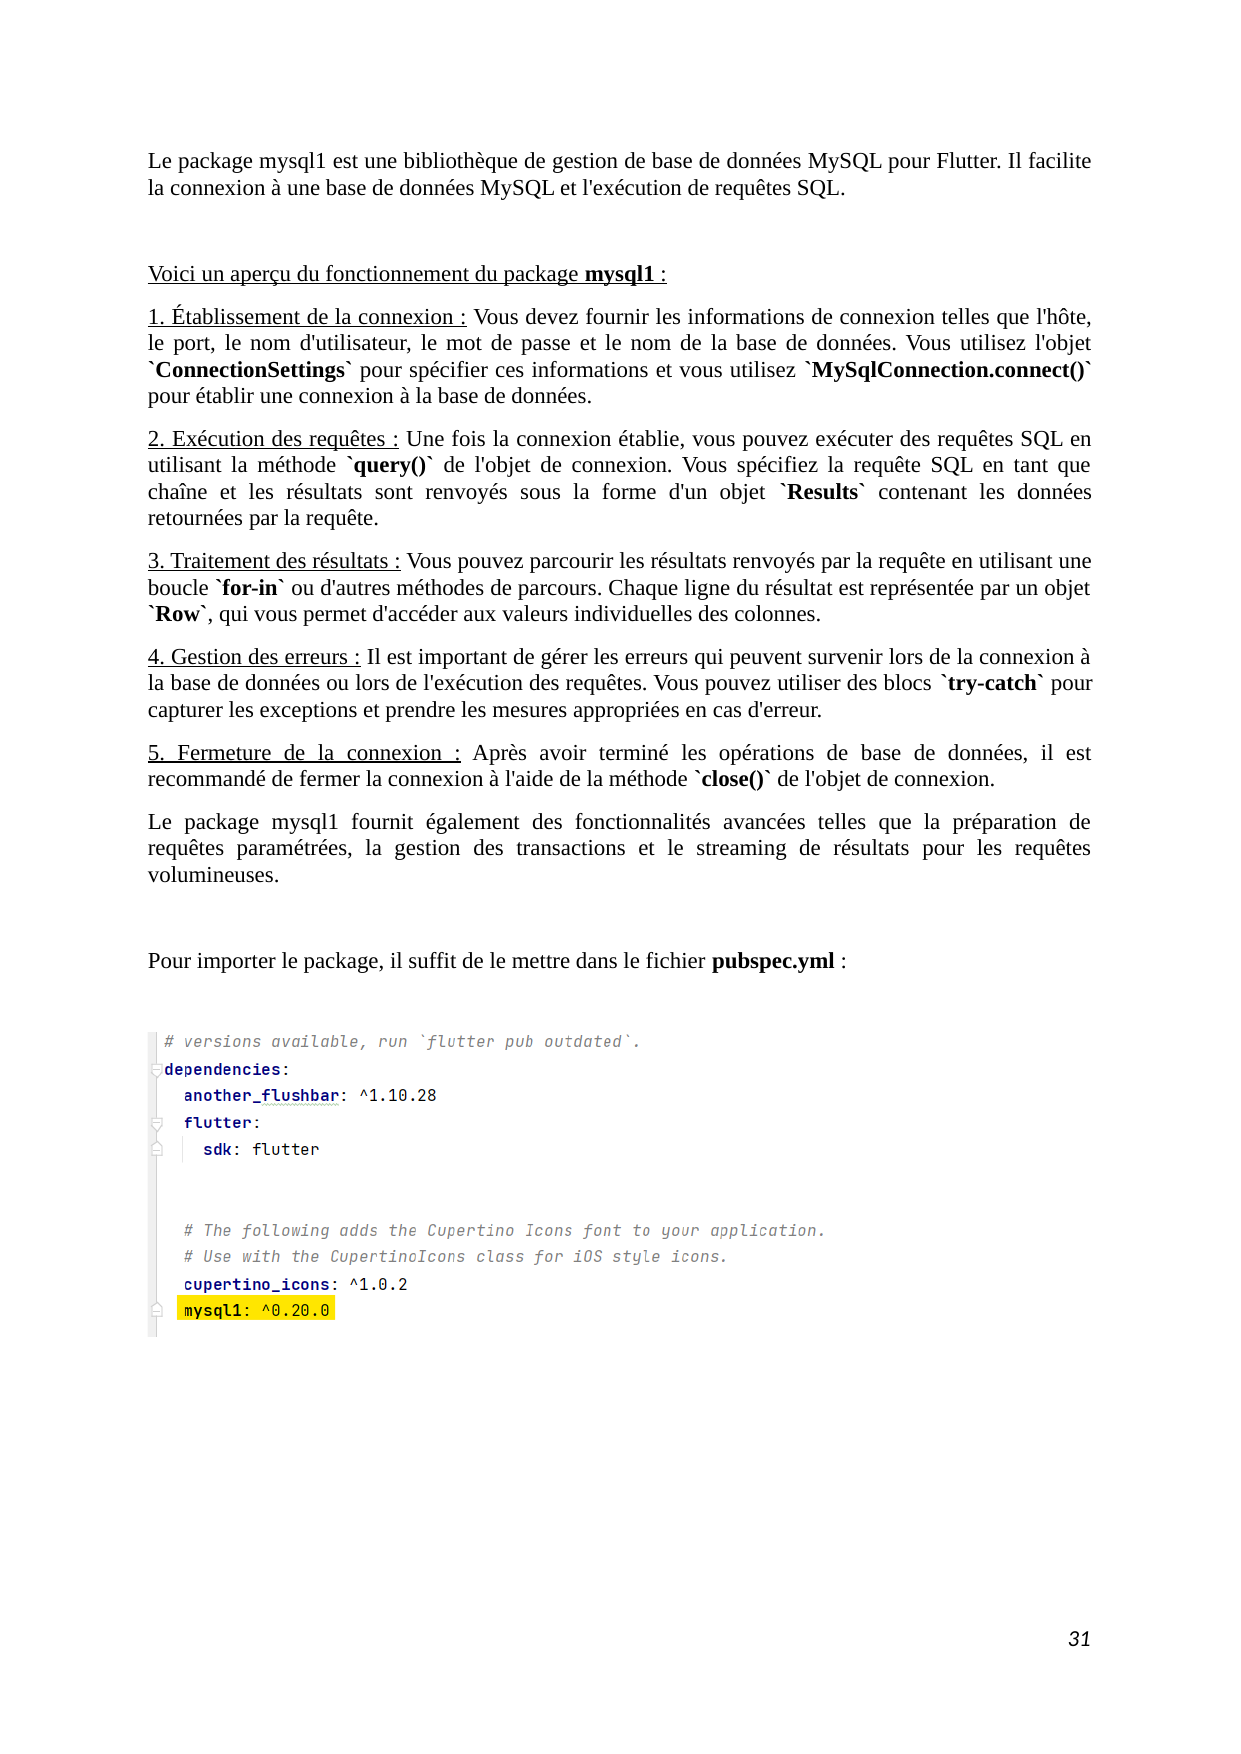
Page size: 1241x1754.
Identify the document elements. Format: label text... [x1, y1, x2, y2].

text 3. Traitement des résultats : Vous pouvez parcourir les résultats renvoyés par la requête en utilisant une boucle `for-in` ou d'autres méthodes de parcours. Chaque ligne du résultat est représentée par un objet `Row`, qui vous permet d'accéder aux valeurs individuelles des colonnes. [148, 547, 1093, 626]
text 2. Exécution des requêtes : Une fois la connexion établie, vous pouvez exécuter des requêtes SQL en utilisant la méthode `query()` de l'objet de connexion. Vous spécifiez la requête SQL en tant que chaîne et les résultats sont renvoyés sous la forme d'un objet `Results` contenant les données retournées par la requête. [148, 425, 1093, 531]
text Le package mysql1 est une bibliothèque de gestion de base de données MySQL pour Flutter. Il facilite la connexion à une base de données MySQL et l'exécution de requêtes SQL. [148, 148, 1093, 200]
text 5. Fermeture de la connexion : Après avoir terminé les opérations de base de données, il est recommandé de fermer la connexion à l'aide de la méthode `close()` de l'objet de connexion. [148, 739, 1093, 791]
text Le package mysql1 fournit également des fonctionnalités avancées telles que la préparation de requêtes paramétrées, la gestion des transactions et le streaming de résultats pour les requêtes volumineuses. [148, 808, 1093, 887]
text Voici un aperçu du fonctionnement du package mysql1 : [148, 260, 1093, 286]
picture [147, 1032, 837, 1337]
text 4. Gestion des erreurs : Il est important de gérer les erreurs qui peuvent survenir lors de la connexion à la base de données ou lors de l'exécution des requêtes. Vous pouvez utiliser des blocs `try-catch` pour capturer les exceptions et prendre les mesures appropriées en cas d'erreur. [148, 643, 1093, 722]
text 1. Établissement de la connexion : Vous devez fournir les informations de connexion telles que l'hôte, le port, le nom d'utilisateur, le mot de passe et le nom de la base de données. Vous utilisez l'objet `ConnectionSettings` pour spécifier ces informations et vous utilisez `MySqlConnection.connect()` pour établir une connexion à la base de données. [148, 303, 1093, 408]
text Pour importer le package, il suffit de le mettre dans le fichier pubspec.yml : [148, 947, 1093, 973]
